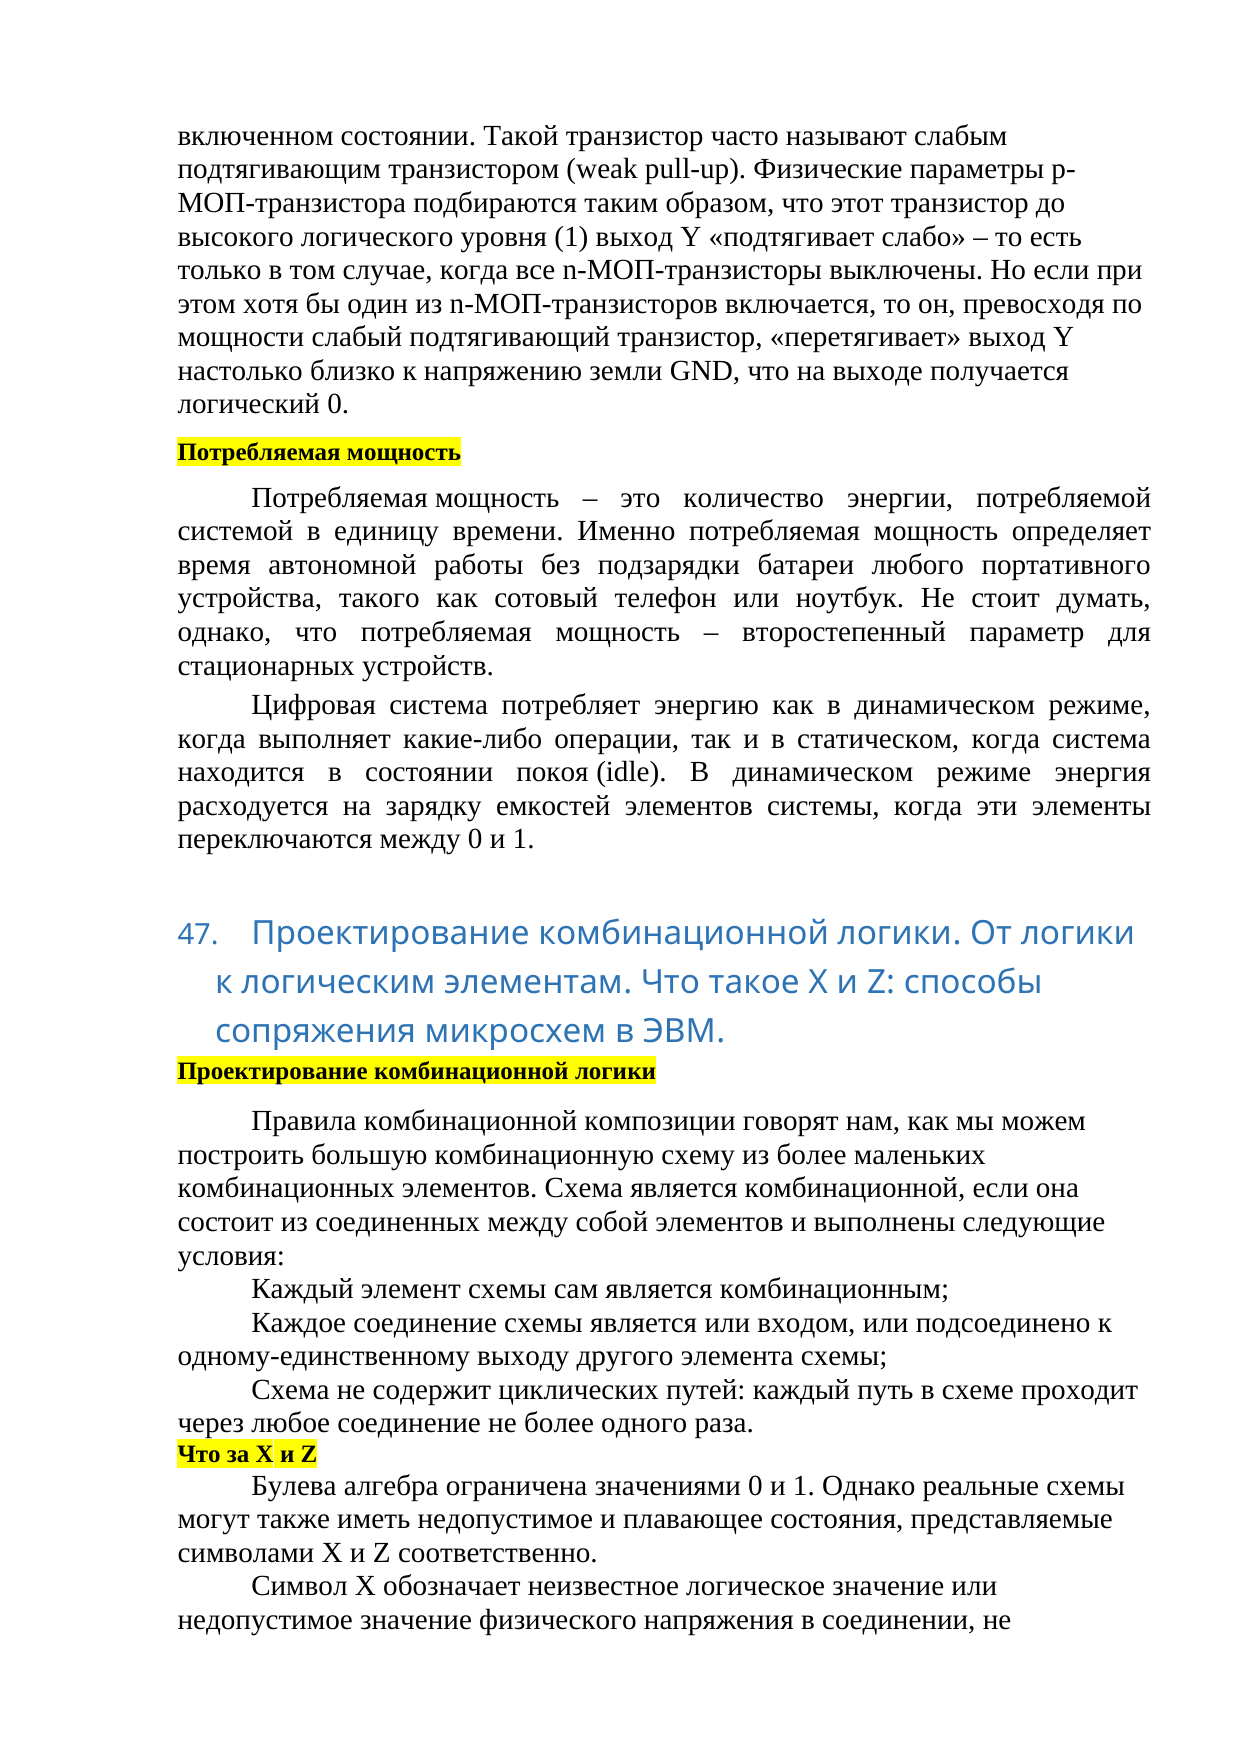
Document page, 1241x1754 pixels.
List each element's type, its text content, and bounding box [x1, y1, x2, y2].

text Правила комбинационной композиции говорят нам, как мы можем построить большую комбинационную схему из более маленьких комбинационных элементов. Схема является комбинационной, если она состоит из соединенных между собой элементов и выполнены следующие условия: [177, 1245, 1152, 1413]
text Псевдо n-МОП-Логика [441, 118, 1152, 147]
text Схема не содержит циклических путей: каждый путь в схеме проходит через любое соединение не более одного раза. [177, 1514, 1152, 1581]
text Каждый элемент схемы сам является комбинационным; [177, 1413, 1152, 1447]
text Потребляемая мощность – это количество энергии, потребляемой системой в единицу времени. Именно потребляемая мощность определяет время автономной работы без подзарядки батареи любого портативного устройства, такого как сотовый телефон или ноутбук. Не стоит думать, однако, что потребляемая мощность – второстепенный параметр для стационарных устройств. [177, 622, 1152, 823]
text Потребляемая мощность [461, 579, 1152, 608]
text Каждое соединение схемы является или входом, или подсоединено к одному-единственному выходу другого элемента схемы; [177, 1447, 1152, 1514]
text Проектирование комбинационной логики [656, 1198, 1152, 1226]
text Что за X и Z [317, 1581, 1152, 1609]
subtitle Проектирование комбинационной логики. От логики к логическим элементам. Что такое Х и Z: способы сопряжения микросхем в ЭВМ. [177, 1051, 1152, 1194]
text Цифровая система потребляет энергию как в динамическом режиме, когда выполняет какие-либо операции, так и в статическом, когда система находится в состоянии покоя (idle). В динамическом режиме энергия расходуется на зарядку емкостей элементов системы, когда эти элементы переключаются между 0 и 1. [177, 829, 1152, 997]
text При использовании псевдо n-МОП-логики (pseudo-nMOS logic), или просто псевдо-логики, медленный стек из p-МОП транзисторов заменяют одним «слабым» p-МОП транзистором, который всегда находится во включенном состоянии. Такой транзистор часто называют слабым подтягивающим транзистором (weak pull-up). Физические параметры p-МОП-транзистора подбираются таким образом, что этот транзистор до высокого логического уровня (1) выход Y «подтягивает слабо» – то есть только в том случае, когда все n-МОП-транзисторы выключены. Но если при этом хотя бы один из n-МОП-транзисторов включается, то он, превосходя по мощности слабый подтягивающий транзистор, «перетягивает» выход Y настолько близко к напряжению земли GND, что на выходе получается логический 0. [177, 159, 1152, 562]
